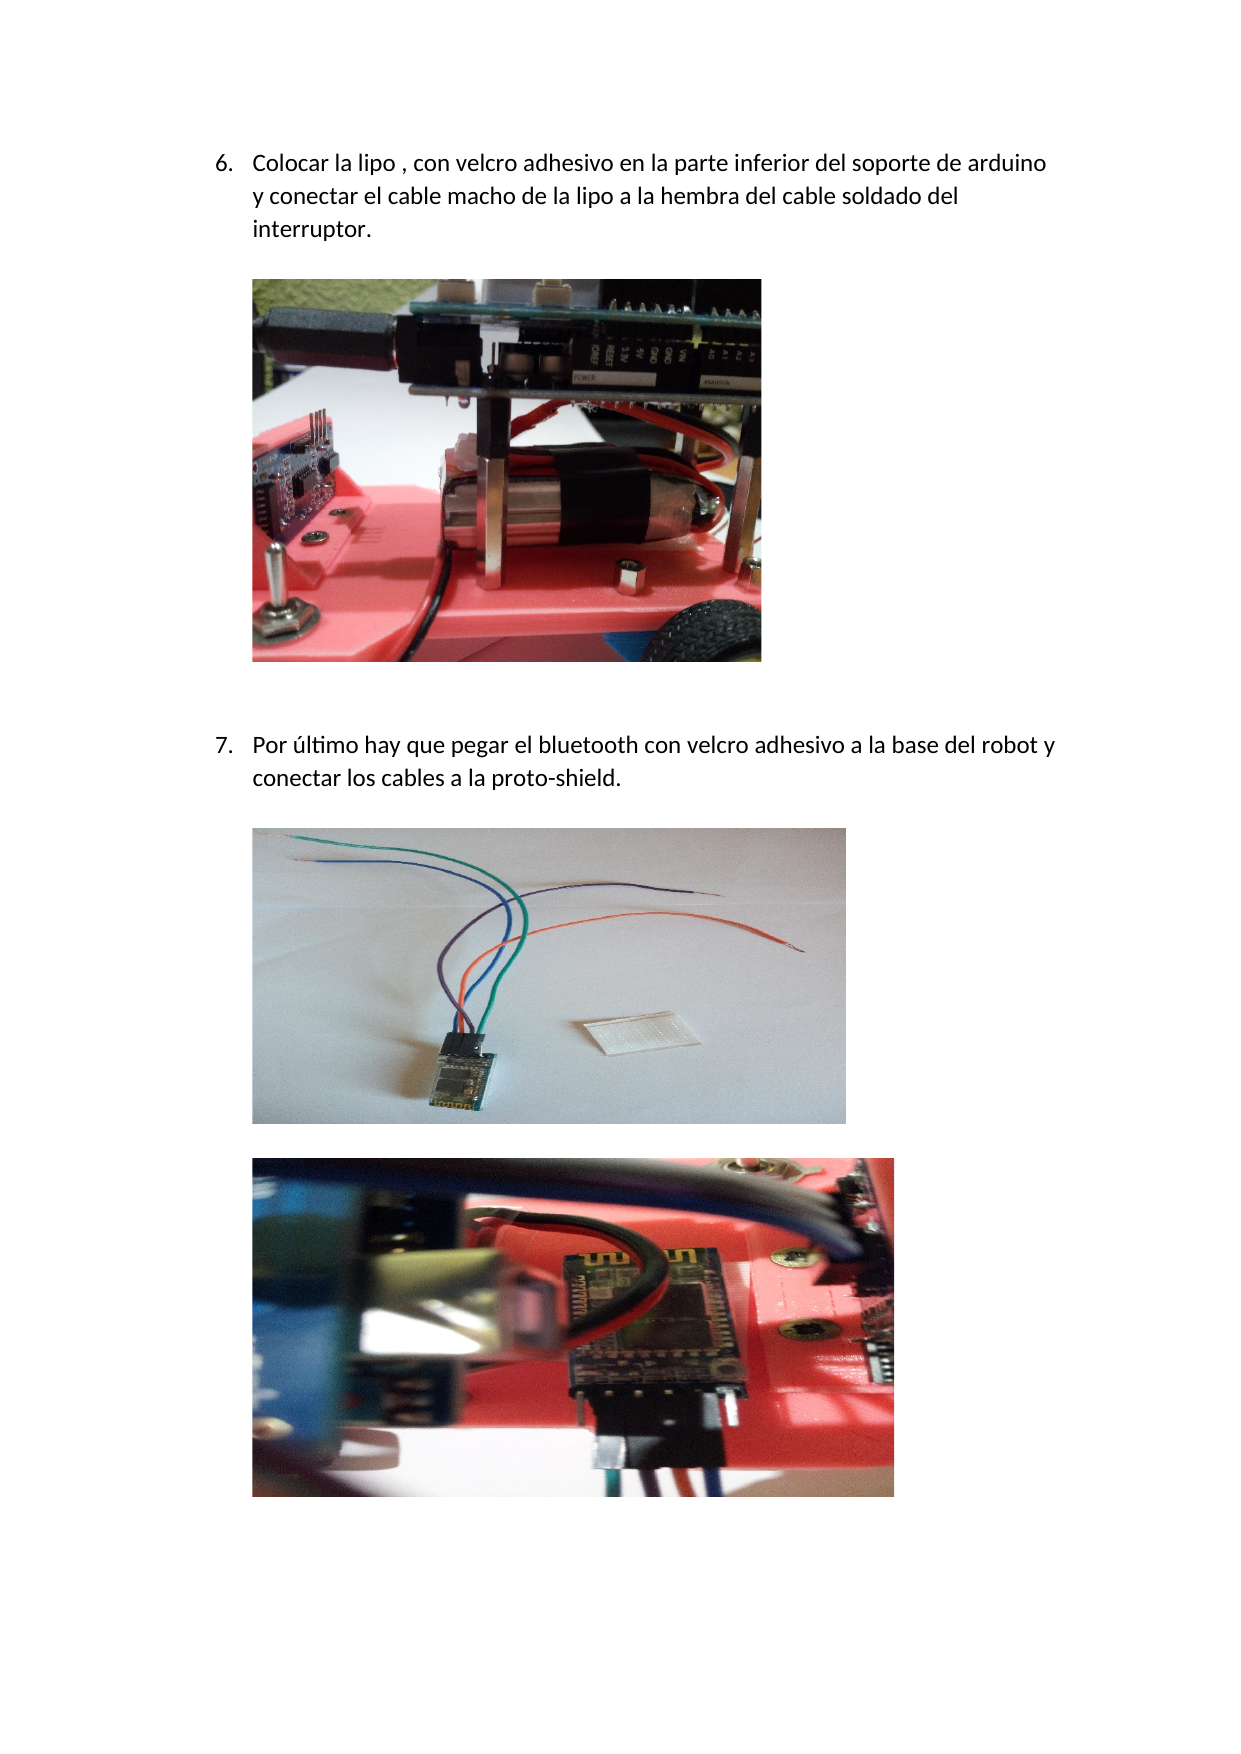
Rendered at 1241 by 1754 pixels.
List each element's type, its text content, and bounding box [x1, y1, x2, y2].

list Por último hay que pegar el bluetooth con velcro adhesivo a la base del robot y conectar los cables a la proto-shield. [215, 730, 1063, 793]
picture [252, 1158, 895, 1497]
list Colocar la lipo , con velcro adhesivo en la parte inferior del soporte de arduino y conectar el cable macho de la lipo a la hembra del cable soldado del interruptor. [215, 148, 1063, 244]
picture [252, 828, 846, 1124]
picture [252, 279, 762, 662]
